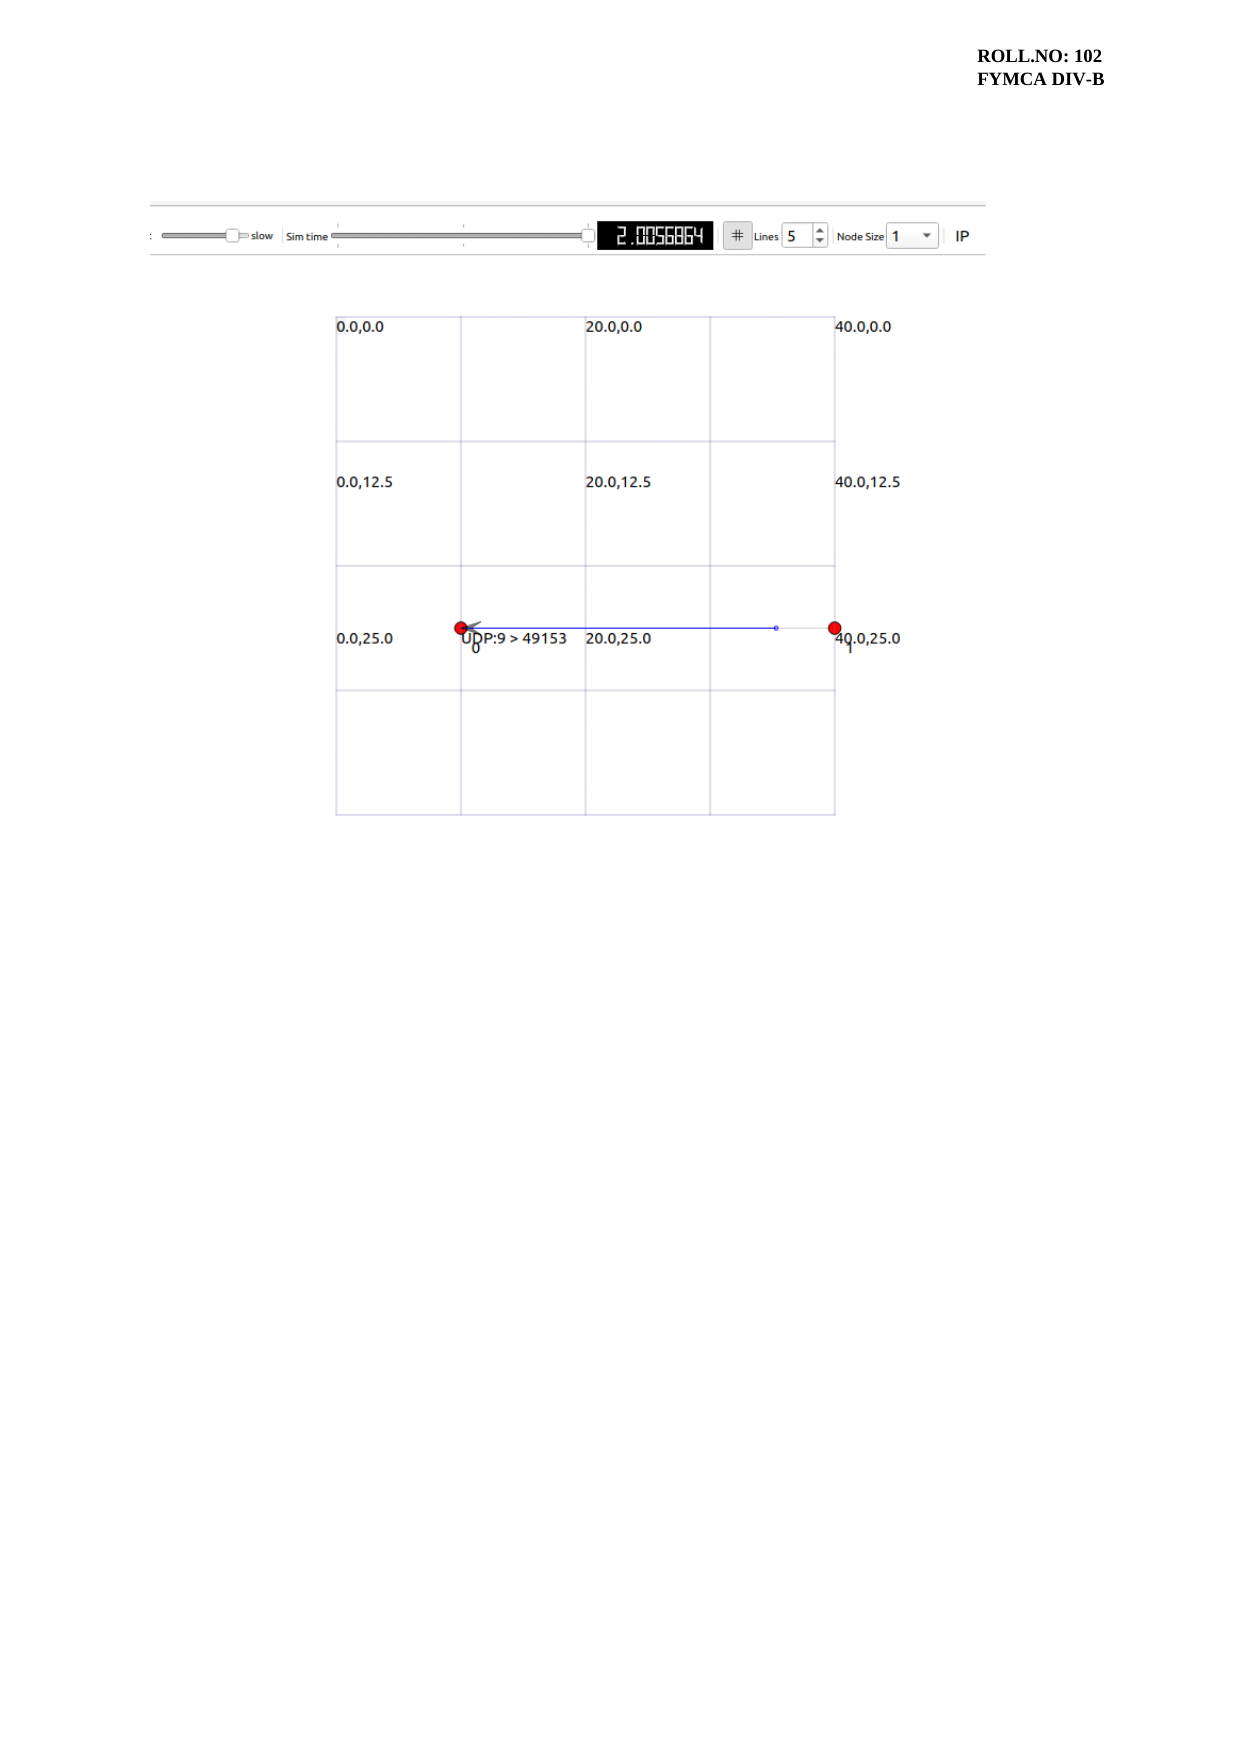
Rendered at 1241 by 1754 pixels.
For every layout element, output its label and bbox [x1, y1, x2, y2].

picture [150, 201, 986, 816]
